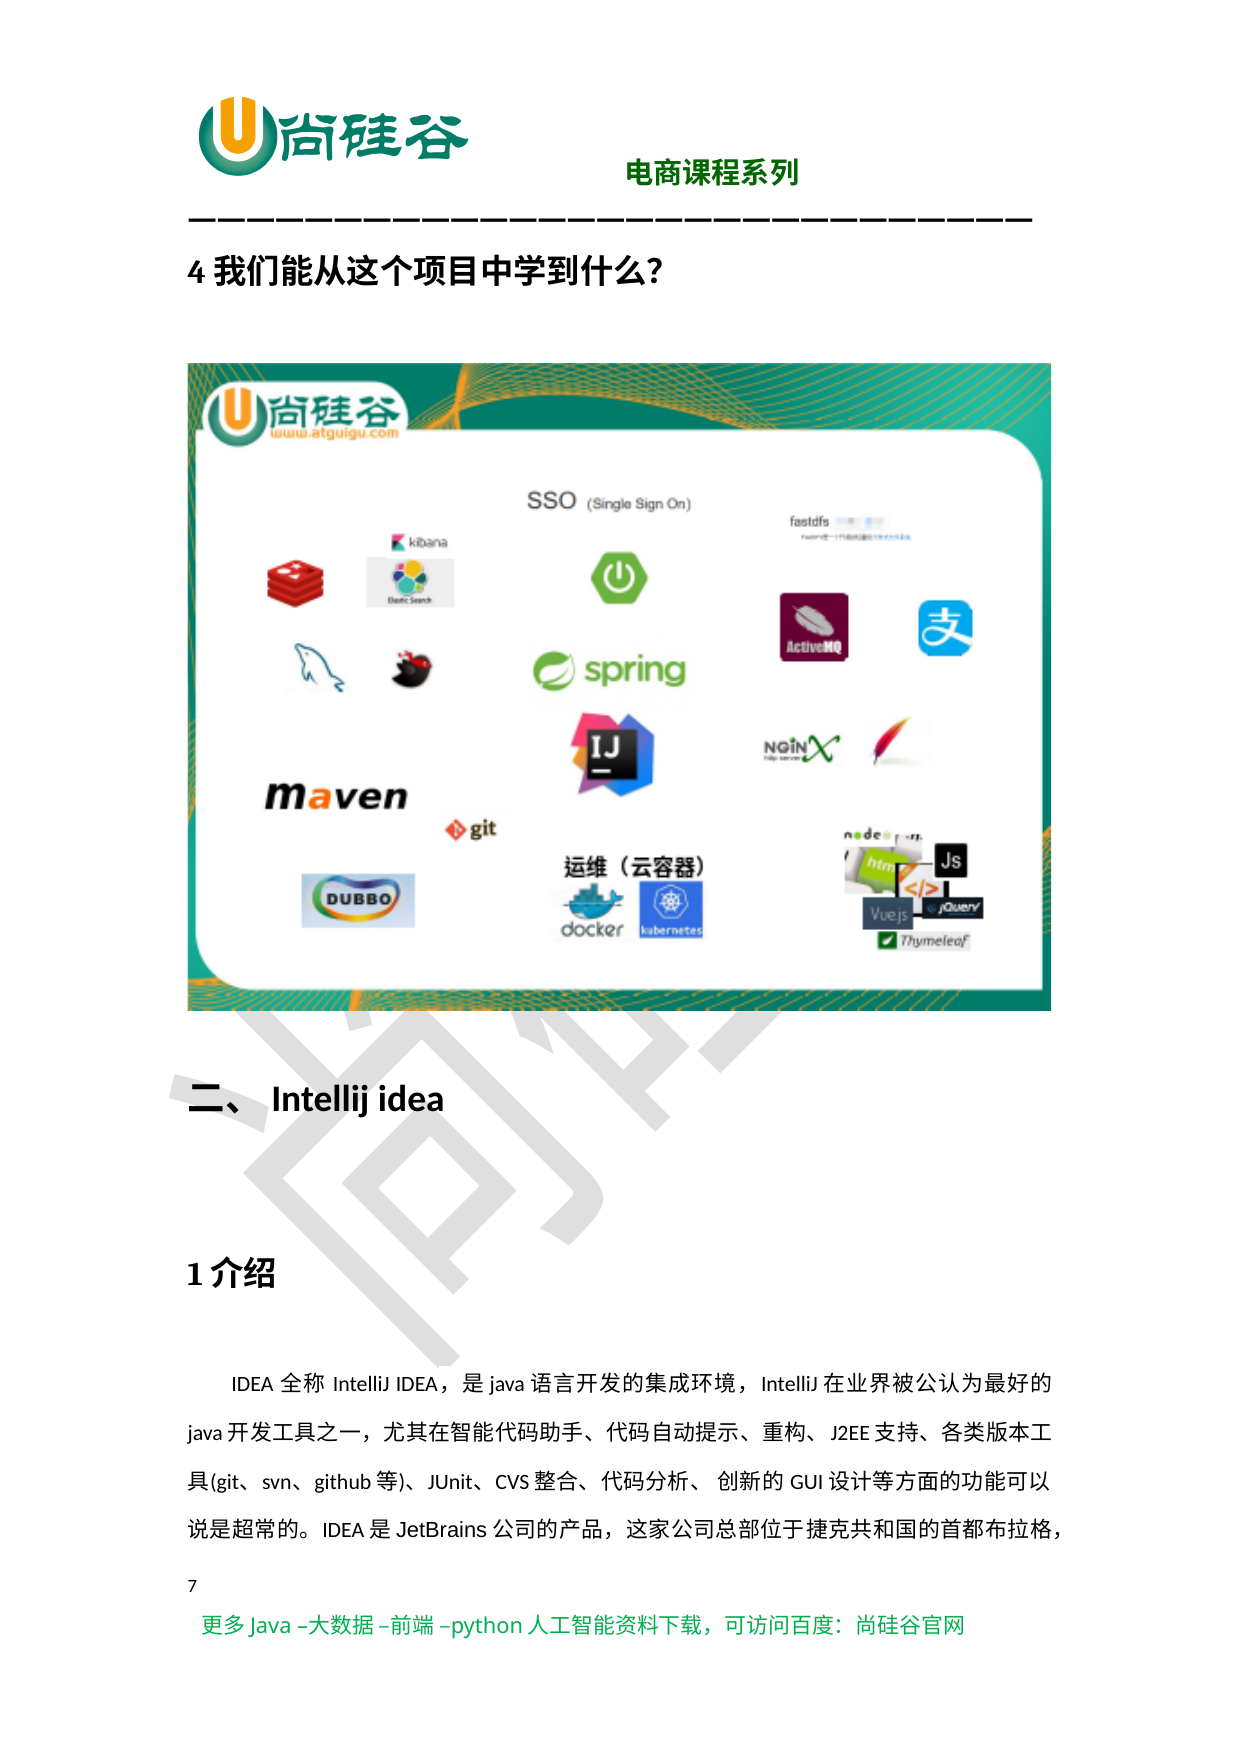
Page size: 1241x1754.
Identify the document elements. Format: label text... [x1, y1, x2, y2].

picture [187, 88, 476, 184]
subtitle 二、 Intellij idea [187, 1063, 1053, 1128]
subtitle 1 介绍 [187, 1238, 1053, 1303]
subtitle 4 我们能从这个项目中学到什么？ [187, 237, 1053, 302]
